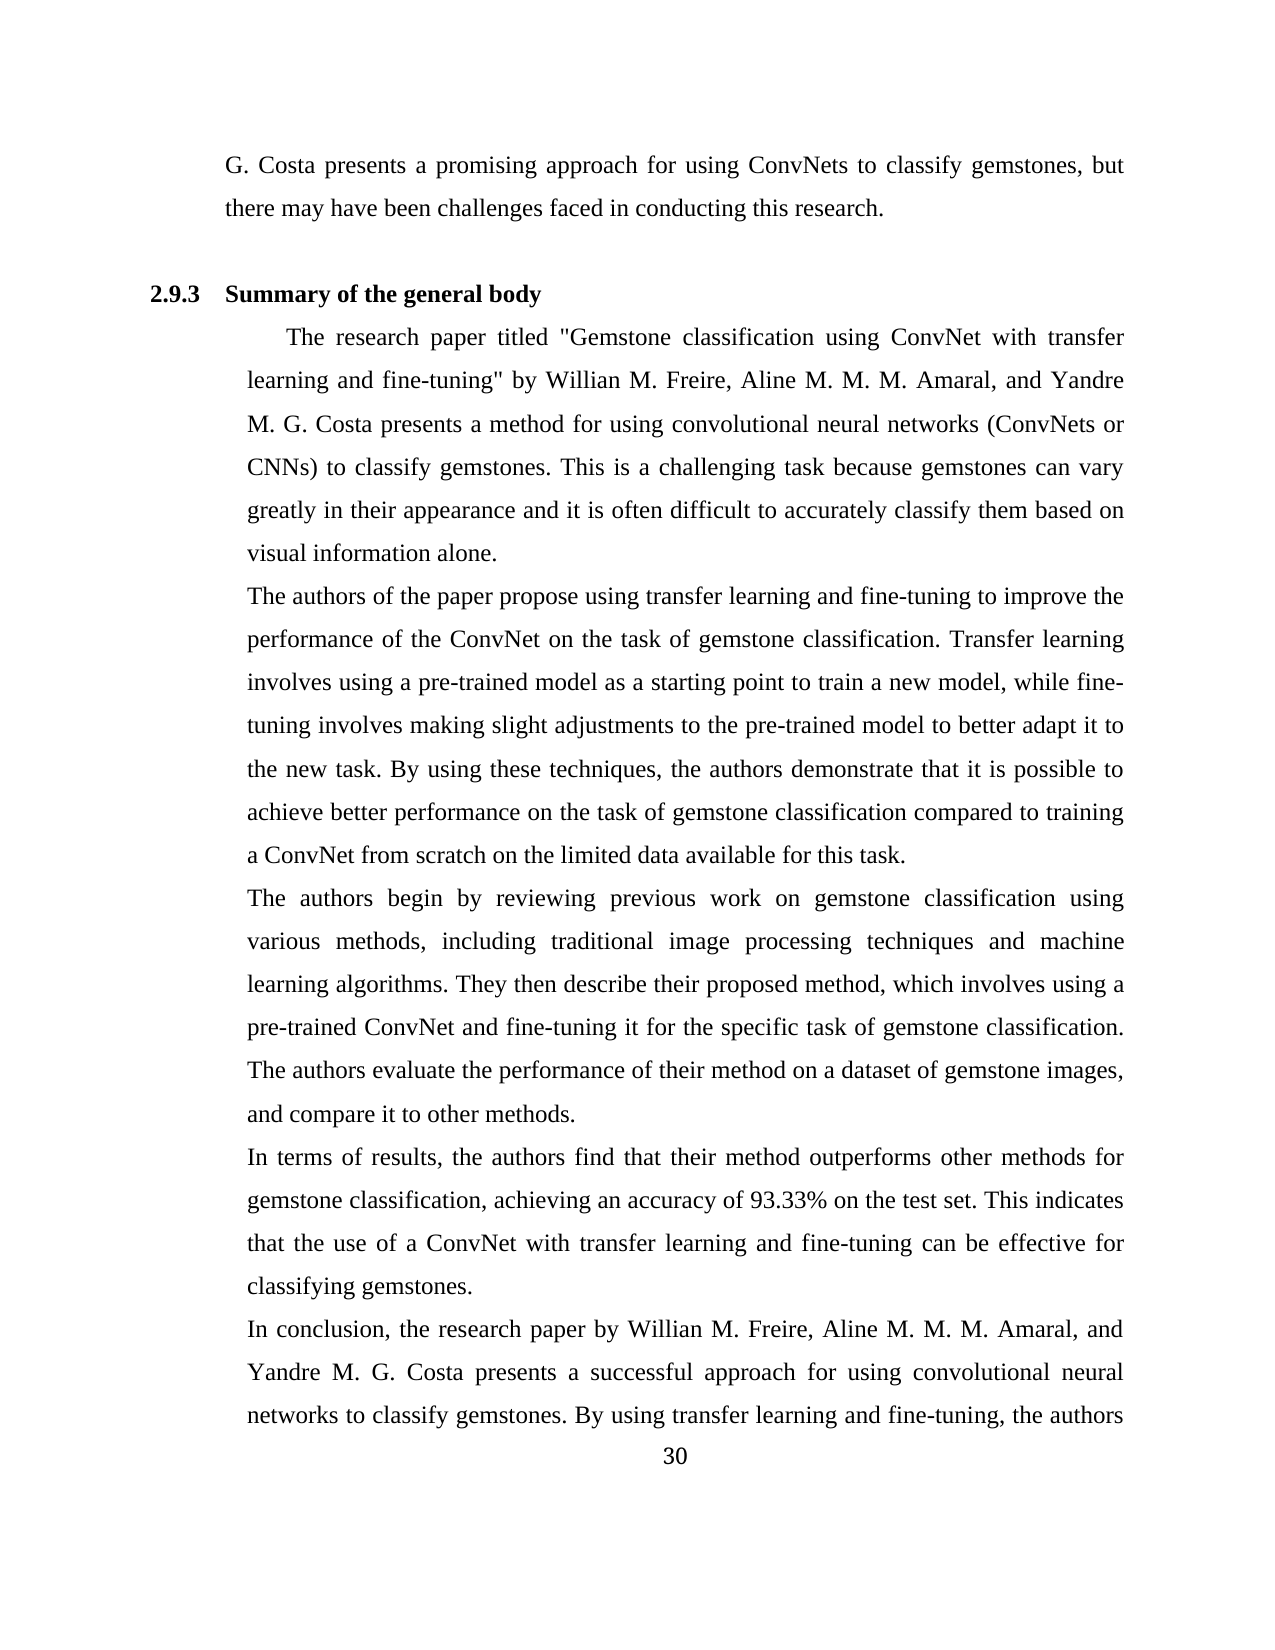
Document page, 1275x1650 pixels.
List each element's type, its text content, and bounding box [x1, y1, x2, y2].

text The research paper titled "Gemstone classification using ConvNet with transfer learning and fine-tuning" by Willian M. Freire, Aline M. M. M. Amaral, and Yandre M. G. Costa presents a method for using convolutional neural networks (ConvNets or CNNs) to classify gemstones. This is a challenging task because gemstones can vary greatly in their appearance and it is often difficult to accurately classify them based on visual information alone. [247, 322, 1125, 567]
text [247, 1314, 1125, 1429]
text The authors begin by reviewing previous work on gemstone classification using various methods, including traditional image processing techniques and machine learning algorithms. They then describe their proposed method, which involves using a pre-trained ConvNet and fine-tuning it for the specific task of gemstone classification. The authors evaluate the performance of their method on a dataset of gemstone images, and compare it to other methods. [247, 883, 1125, 1127]
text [225, 150, 1125, 222]
text The authors of the paper propose using transfer learning and fine-tuning to improve the performance of the ConvNet on the task of gemstone classification. Transfer learning involves using a pre-trained model as a starting point to train a new model, while fine-tuning involves making slight adjustments to the pre-trained model to better adapt it to the new task. By using these techniques, the authors demonstrate that it is possible to achieve better performance on the task of gemstone classification compared to training a ConvNet from scratch on the limited data available for this task. [247, 581, 1125, 869]
list Summary of the general body [150, 279, 1125, 308]
text In terms of results, the authors find that their method outperforms other methods for gemstone classification, achieving an accuracy of 93.33% on the test set. This indicates that the use of a ConvNet with transfer learning and fine-tuning can be effective for classifying gemstones. [247, 1142, 1125, 1300]
